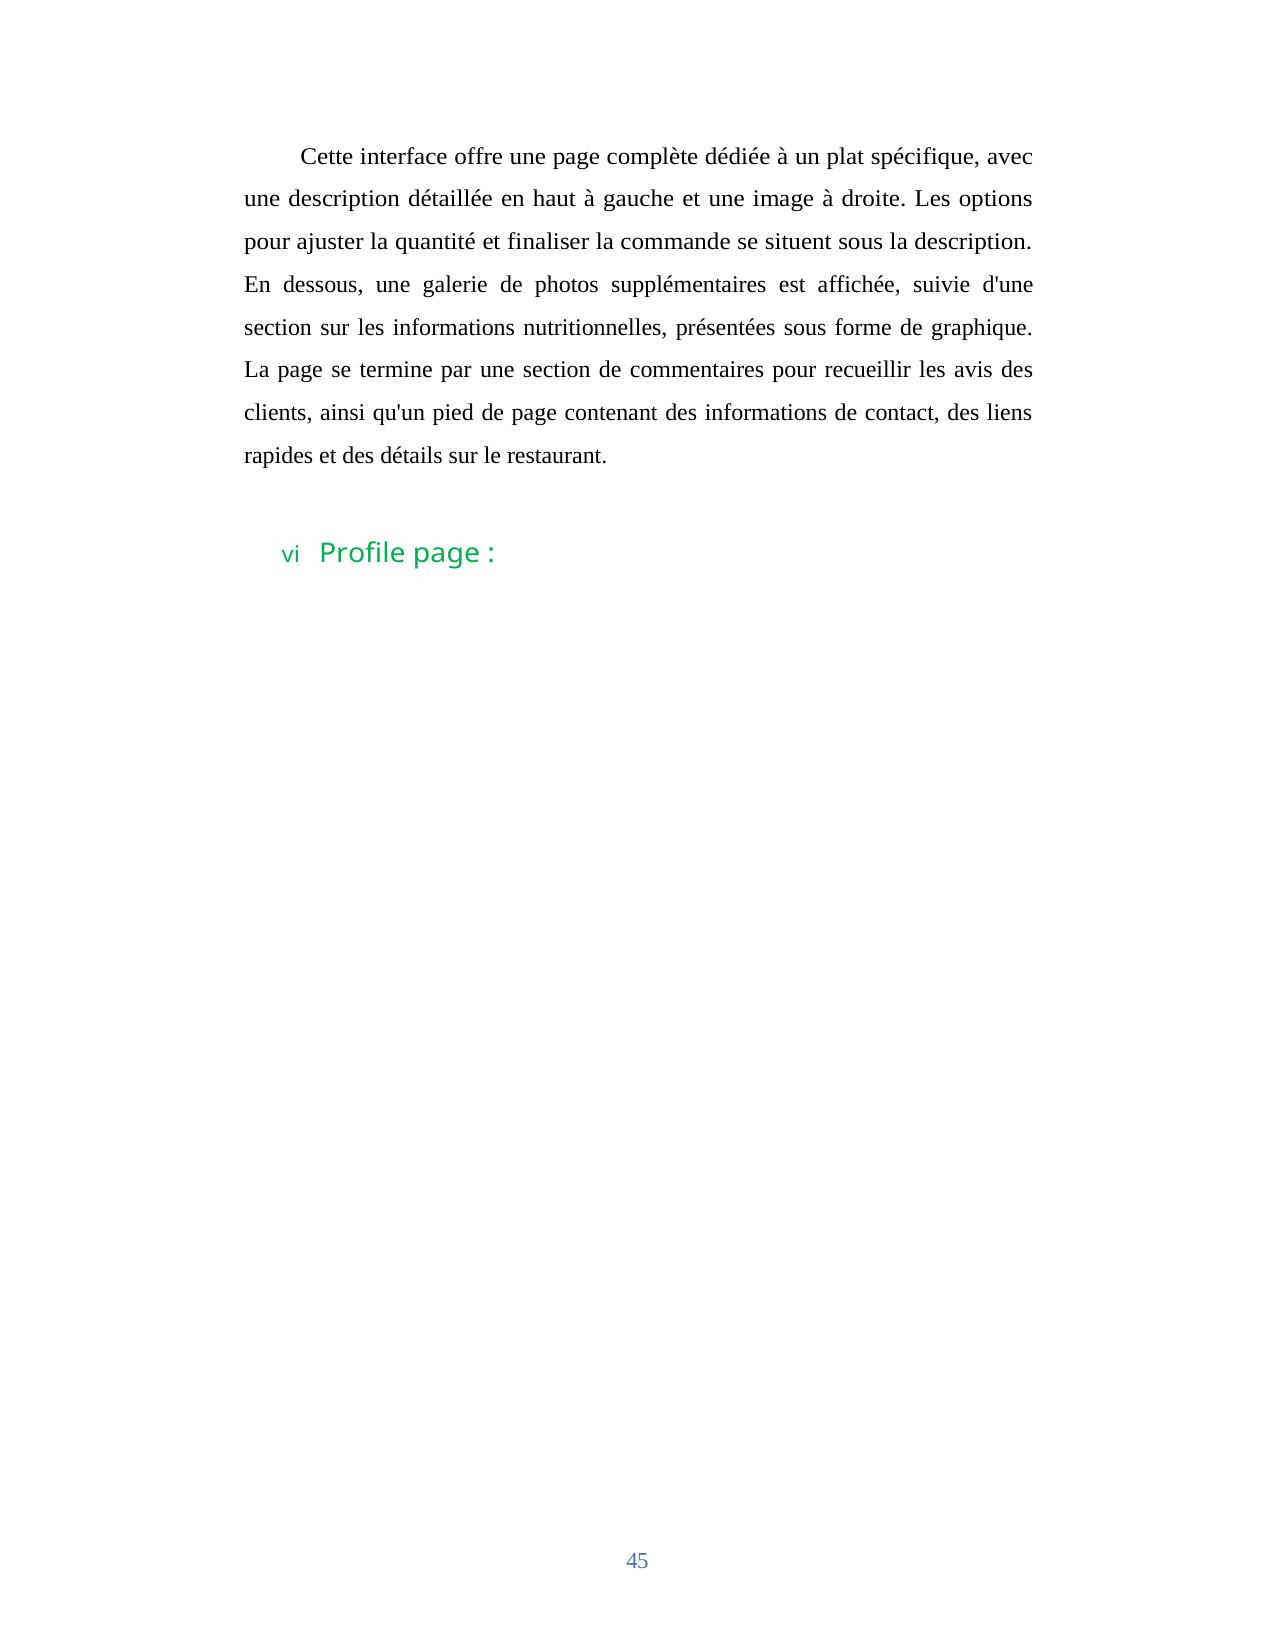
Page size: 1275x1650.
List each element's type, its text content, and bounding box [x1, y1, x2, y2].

text Profile page : [281, 533, 1254, 570]
text Cette interface offre une page complète dédiée à un plat spécifique, avec une description détaillée en haut à gauche et une image à droite. Les options pour ajuster la quantité et finaliser la commande se situent sous la description. En dessous, une galerie de photos supplémentaires est affichée, suivie d'une section sur les informations nutritionnelles, présentées sous forme de graphique. La page se termine par une section de commentaires pour recueillir les avis des clients, ainsi qu'un pied de page contenant des informations de contact, des liens rapides et des détails sur le restaurant. [244, 142, 1034, 468]
